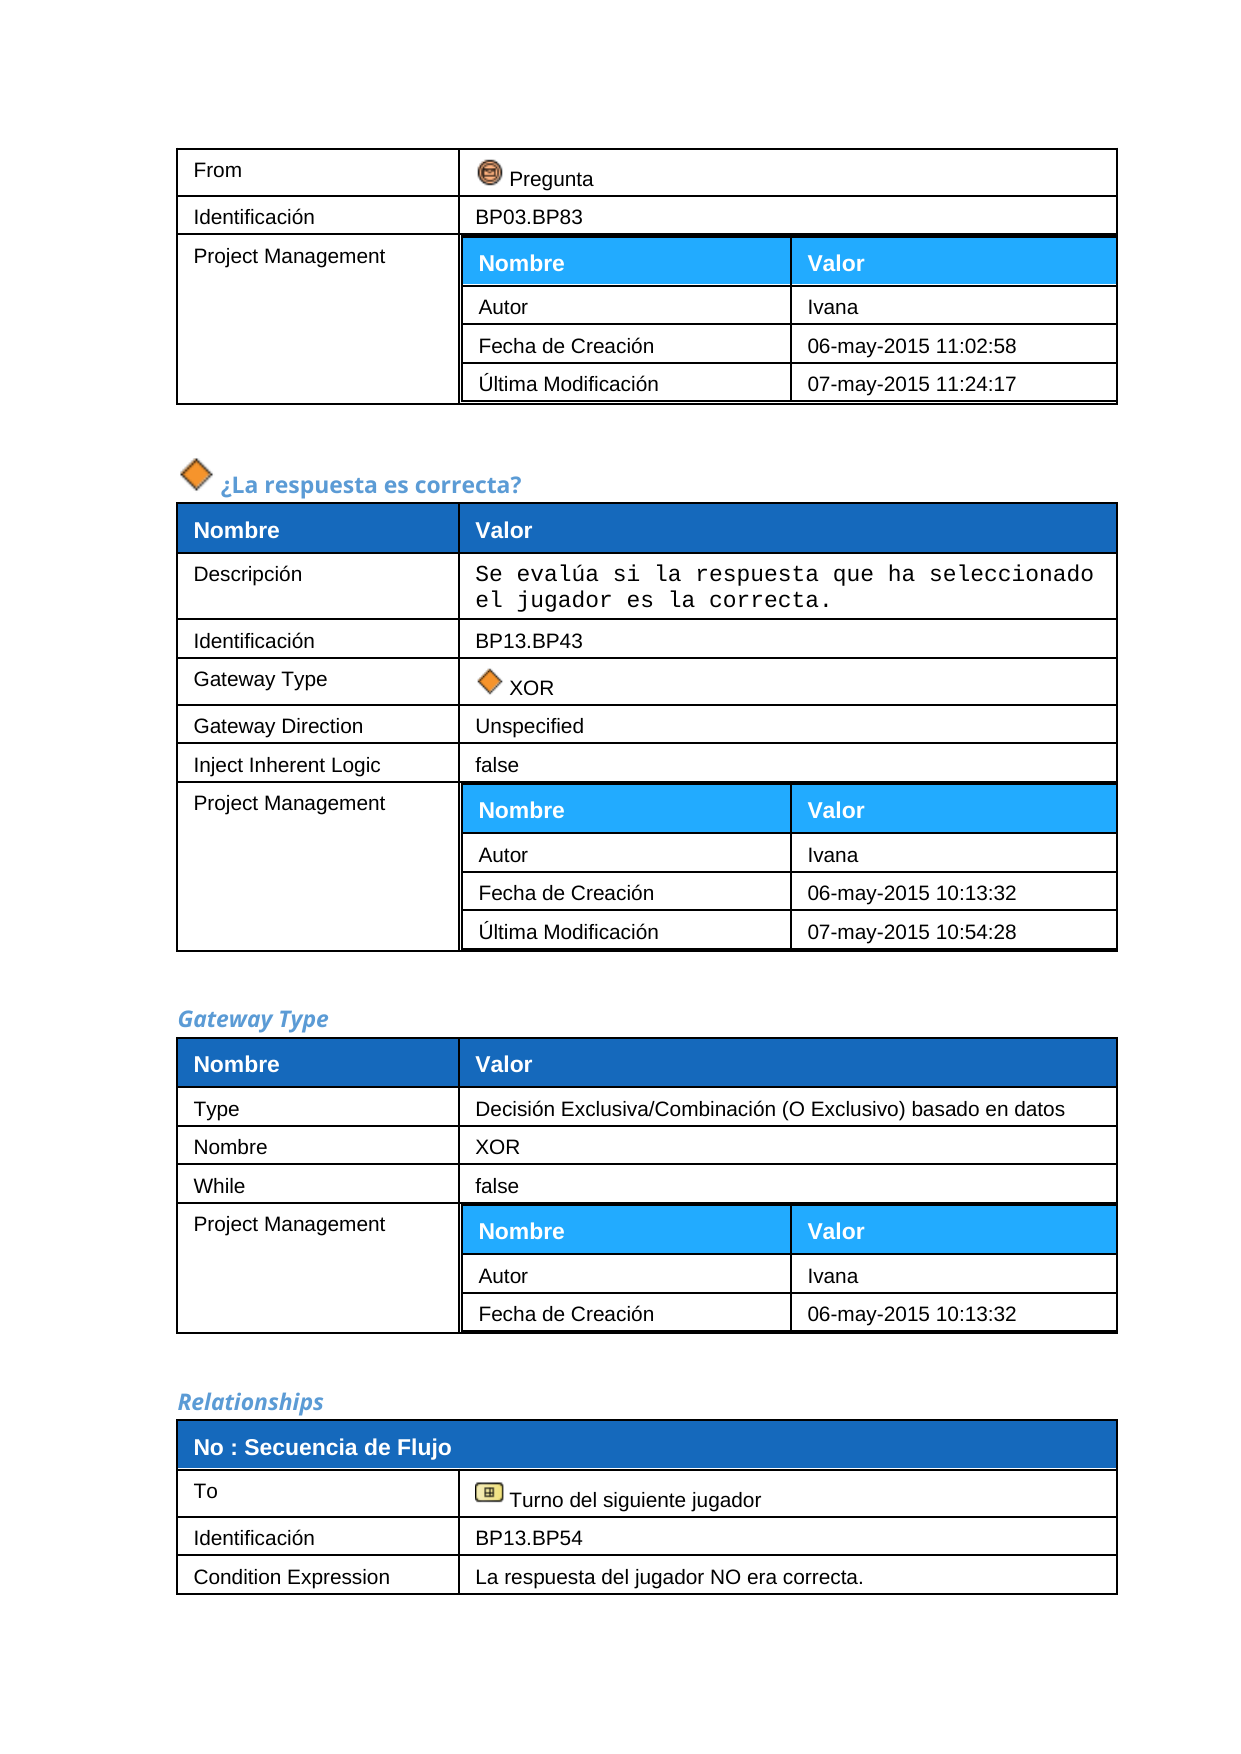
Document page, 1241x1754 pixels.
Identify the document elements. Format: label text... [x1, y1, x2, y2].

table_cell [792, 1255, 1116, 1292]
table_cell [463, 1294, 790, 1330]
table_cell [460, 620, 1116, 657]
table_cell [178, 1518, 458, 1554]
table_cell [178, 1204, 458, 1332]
picture [475, 667, 504, 696]
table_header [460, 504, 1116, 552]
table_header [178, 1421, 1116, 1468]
picture [475, 158, 504, 187]
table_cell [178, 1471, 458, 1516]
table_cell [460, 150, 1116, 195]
picture [475, 1478, 504, 1507]
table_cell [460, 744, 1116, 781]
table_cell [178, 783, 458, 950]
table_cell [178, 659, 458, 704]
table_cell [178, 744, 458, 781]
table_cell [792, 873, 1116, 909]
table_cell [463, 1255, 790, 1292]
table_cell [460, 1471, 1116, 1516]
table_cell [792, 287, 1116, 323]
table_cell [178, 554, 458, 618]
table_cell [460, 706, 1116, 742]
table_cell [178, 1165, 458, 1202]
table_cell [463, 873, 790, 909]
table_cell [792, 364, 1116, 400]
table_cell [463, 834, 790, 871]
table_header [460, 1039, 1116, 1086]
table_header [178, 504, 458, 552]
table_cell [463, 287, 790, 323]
subtitle Gateway Type [177, 1003, 1063, 1034]
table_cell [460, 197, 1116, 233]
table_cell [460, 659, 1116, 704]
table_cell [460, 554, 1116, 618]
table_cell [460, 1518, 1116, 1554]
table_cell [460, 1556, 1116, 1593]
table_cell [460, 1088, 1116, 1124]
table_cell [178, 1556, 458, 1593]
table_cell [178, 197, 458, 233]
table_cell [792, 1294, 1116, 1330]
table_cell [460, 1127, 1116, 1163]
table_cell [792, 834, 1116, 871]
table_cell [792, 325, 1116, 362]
subtitle Relationships [177, 1385, 1063, 1417]
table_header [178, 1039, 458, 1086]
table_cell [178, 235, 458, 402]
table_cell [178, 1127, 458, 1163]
subtitle ¿La respuesta es correcta? [177, 456, 1063, 500]
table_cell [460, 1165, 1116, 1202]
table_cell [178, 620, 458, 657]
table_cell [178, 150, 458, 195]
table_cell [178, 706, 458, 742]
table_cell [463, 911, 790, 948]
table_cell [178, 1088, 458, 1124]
picture [177, 455, 215, 493]
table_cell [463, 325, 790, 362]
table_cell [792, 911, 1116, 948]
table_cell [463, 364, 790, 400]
